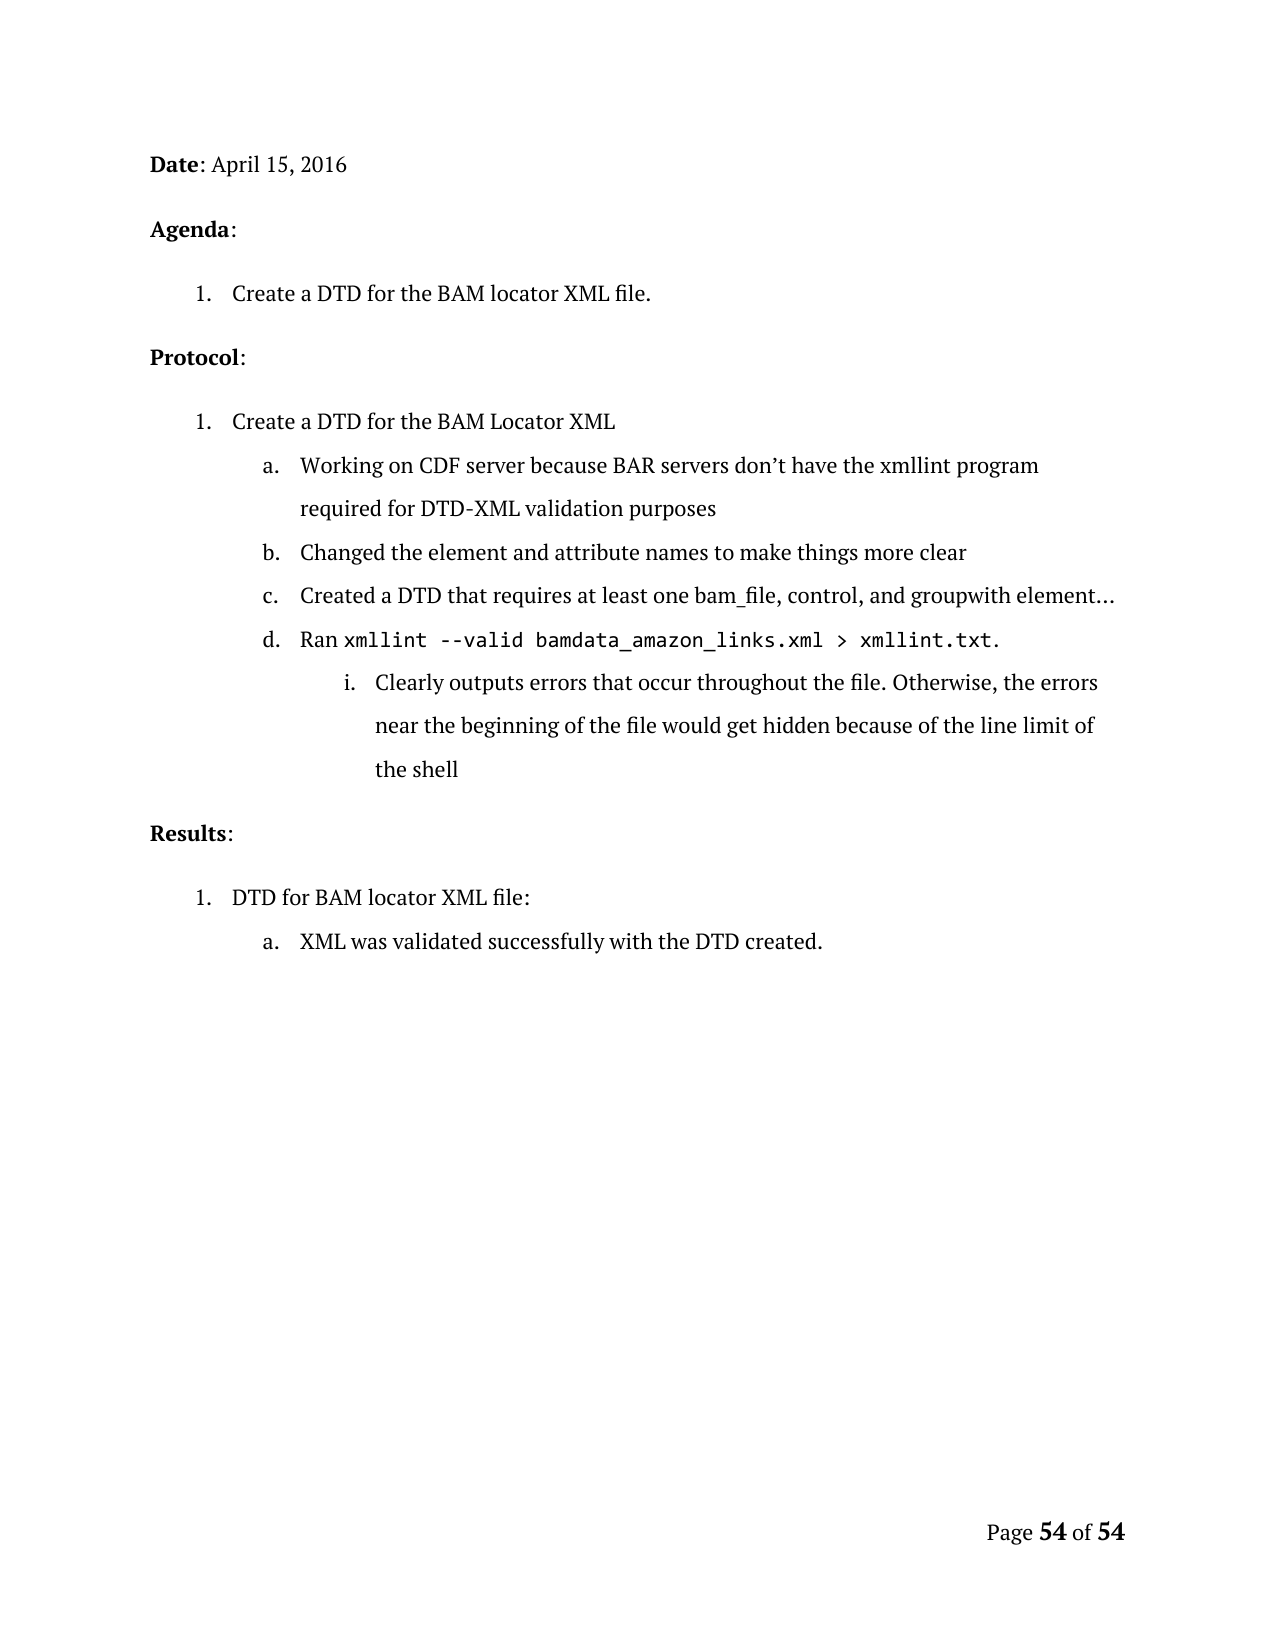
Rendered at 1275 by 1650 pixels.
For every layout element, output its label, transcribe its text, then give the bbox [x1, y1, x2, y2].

text Protocol: [150, 343, 1125, 372]
list Ran xmllint --valid bamdata_amazon_links.xml > xmllint.txt. [262, 624, 1125, 653]
list Clearly outputs errors that occur throughout the file. Otherwise, the errors near the beginning of the file would get hidden because of the line limit of the shell [356, 668, 1125, 783]
text Agenda: [150, 214, 1125, 243]
text Results: [150, 819, 1125, 848]
list DTD for BAM locator XML file: [194, 883, 1125, 912]
list Working on CDF server because BAR servers don’t have the xmllint program required for DTD-XML validation purposes [262, 451, 1125, 523]
list XML was validated successfully with the DTD created. [262, 927, 1125, 956]
list Changed the element and attribute names to make things more clear [262, 537, 1125, 566]
list Create a DTD for the BAM Locator XML [194, 407, 1125, 436]
list Created a DTD that requires at least one bam_file, control, and groupwith element… [262, 581, 1125, 610]
text Date: April 15, 2016 [150, 150, 1125, 179]
list Create a DTD for the BAM locator XML file. [194, 278, 1125, 307]
